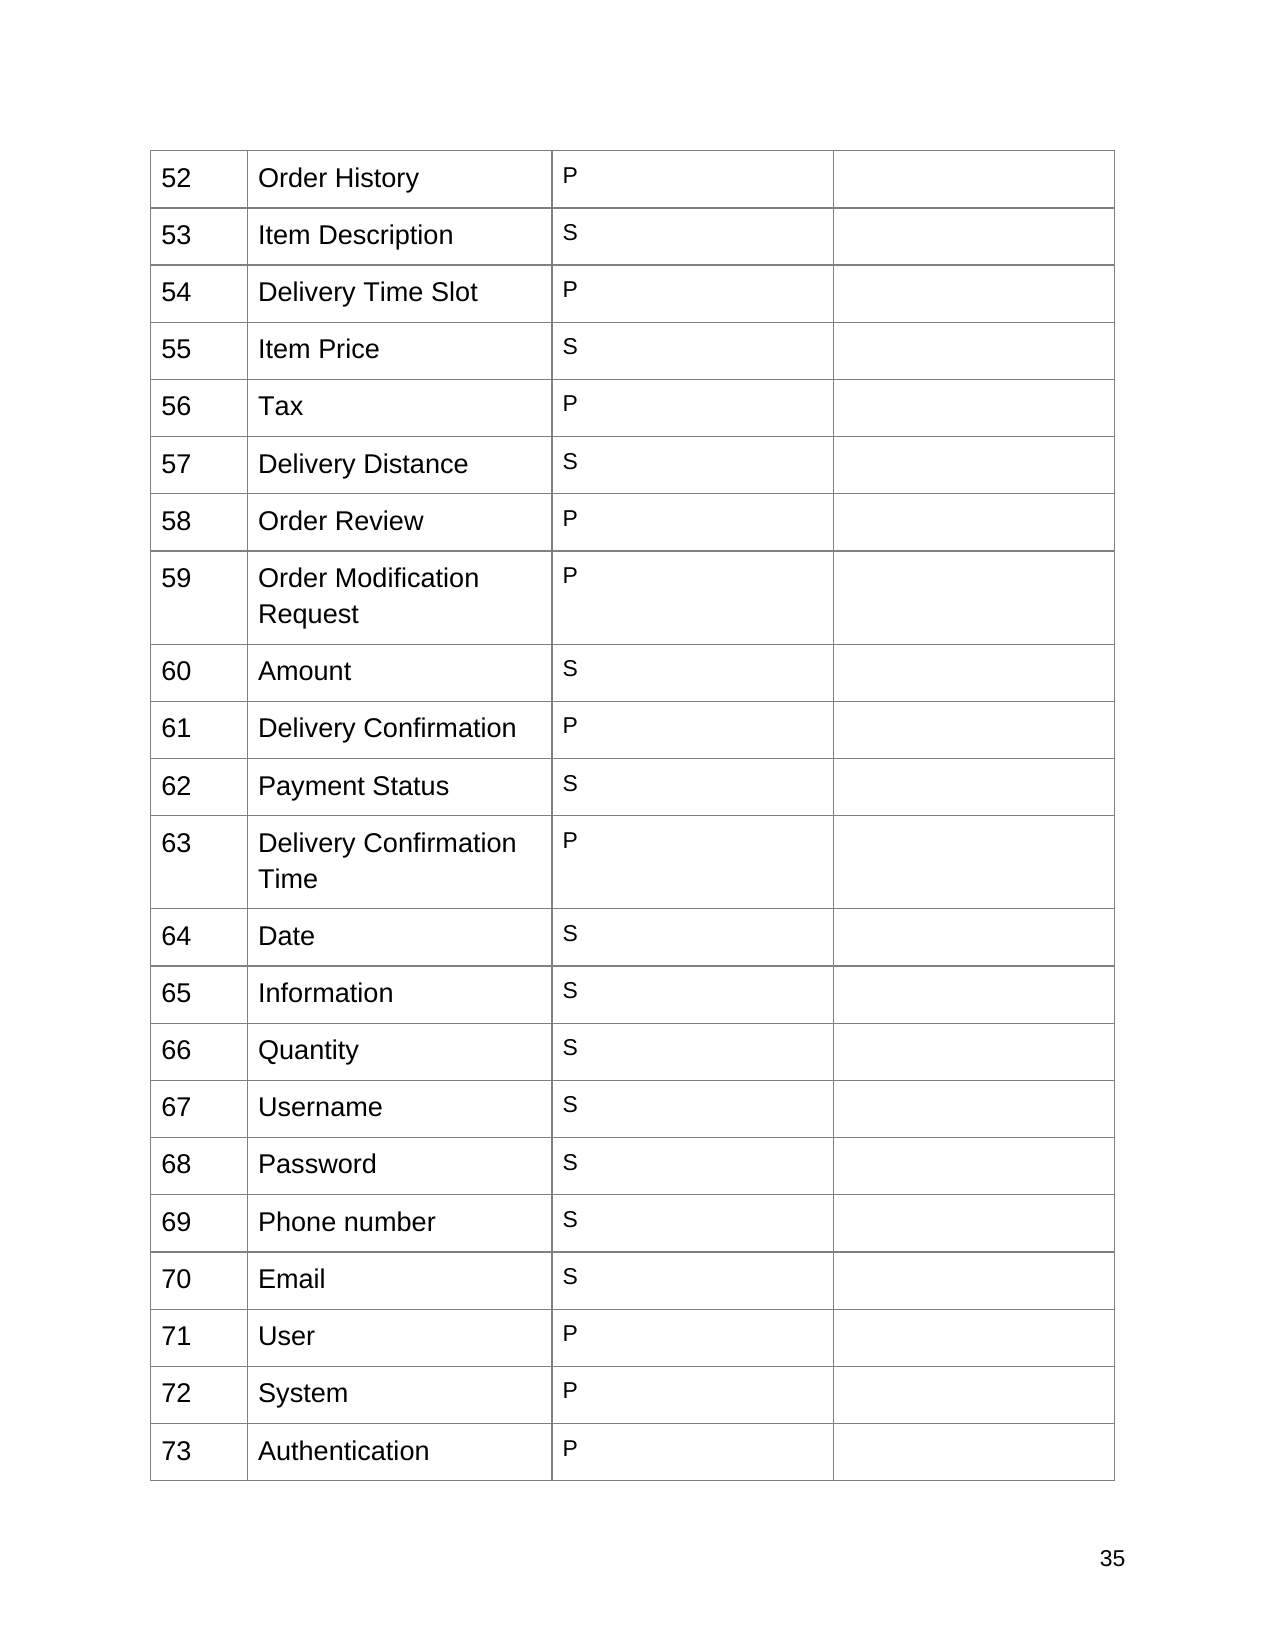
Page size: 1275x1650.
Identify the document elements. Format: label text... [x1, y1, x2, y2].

table_cell S [553, 1195, 833, 1251]
table_cell System [248, 1367, 551, 1423]
table_cell Quantity [248, 1024, 551, 1080]
table_cell 58 [151, 494, 247, 550]
table_cell [834, 494, 1114, 550]
table_cell P [553, 1424, 833, 1480]
table_cell 68 [151, 1138, 247, 1194]
table_cell 73 [151, 1424, 247, 1480]
table_cell P [553, 380, 833, 436]
table_cell S [553, 759, 833, 815]
table_cell S [553, 1081, 833, 1137]
table_cell S [553, 1024, 833, 1080]
table_cell [834, 645, 1114, 701]
table_cell Delivery Confirmation [248, 702, 551, 758]
table_cell 53 [151, 209, 247, 264]
table_cell S [553, 1138, 833, 1194]
table_cell Delivery Distance [248, 437, 551, 493]
table_cell 59 [151, 552, 247, 643]
table_cell [834, 909, 1114, 965]
table_cell Phone number [248, 1195, 551, 1251]
table_cell Username [248, 1081, 551, 1137]
table_cell 72 [151, 1367, 247, 1423]
table_cell 71 [151, 1310, 247, 1366]
table_cell [834, 1424, 1114, 1480]
table_cell Payment Status [248, 759, 551, 815]
table_cell S [553, 1253, 833, 1308]
table_cell 64 [151, 909, 247, 965]
table_cell 63 [151, 816, 247, 908]
table_cell S [553, 909, 833, 965]
table_cell [834, 1310, 1114, 1366]
table_cell Information [248, 967, 551, 1022]
table_cell 62 [151, 759, 247, 815]
table_cell 67 [151, 1081, 247, 1137]
table_cell 55 [151, 323, 247, 379]
table_cell 70 [151, 1253, 247, 1308]
table_cell [834, 209, 1114, 264]
table_cell Password [248, 1138, 551, 1194]
table_cell User [248, 1310, 551, 1366]
table_cell P [553, 266, 833, 322]
table_cell 56 [151, 380, 247, 436]
table_cell [834, 266, 1114, 322]
table_cell Delivery Confirmation Time [248, 816, 551, 908]
table_cell [834, 323, 1114, 379]
table_cell Order Modification Request [248, 552, 551, 643]
table_cell 69 [151, 1195, 247, 1251]
table_cell 60 [151, 645, 247, 701]
table_cell S [553, 967, 833, 1022]
table_cell Tax [248, 380, 551, 436]
table_cell Date [248, 909, 551, 965]
table_cell 65 [151, 967, 247, 1022]
table_cell [834, 1367, 1114, 1423]
table_cell P [553, 702, 833, 758]
table_cell [834, 151, 1114, 207]
table_cell [834, 1081, 1114, 1137]
table_cell Item Description [248, 209, 551, 264]
table_cell Email [248, 1253, 551, 1308]
table_cell P [553, 151, 833, 207]
table_cell S [553, 323, 833, 379]
table_cell [834, 759, 1114, 815]
table_cell 57 [151, 437, 247, 493]
table_cell 52 [151, 151, 247, 207]
table_cell P [553, 552, 833, 643]
table_cell Delivery Time Slot [248, 266, 551, 322]
table_cell P [553, 1310, 833, 1366]
table_cell S [553, 437, 833, 493]
table_cell 54 [151, 266, 247, 322]
table_cell Order Review [248, 494, 551, 550]
table_cell Order History [248, 151, 551, 207]
table_cell 66 [151, 1024, 247, 1080]
table_cell [834, 1024, 1114, 1080]
table_cell [834, 702, 1114, 758]
table_cell [834, 1195, 1114, 1251]
table_cell [834, 967, 1114, 1022]
table_cell [834, 380, 1114, 436]
table_cell Item Price [248, 323, 551, 379]
table_cell P [553, 494, 833, 550]
table_cell P [553, 816, 833, 908]
table_cell [834, 1138, 1114, 1194]
table_cell 61 [151, 702, 247, 758]
table_cell S [553, 645, 833, 701]
table_cell [834, 552, 1114, 643]
table_cell Amount [248, 645, 551, 701]
table_cell P [553, 1367, 833, 1423]
table_cell [834, 816, 1114, 908]
table_cell [834, 1253, 1114, 1308]
table_cell S [553, 209, 833, 264]
table_cell Authentication [248, 1424, 551, 1480]
table_cell [834, 437, 1114, 493]
